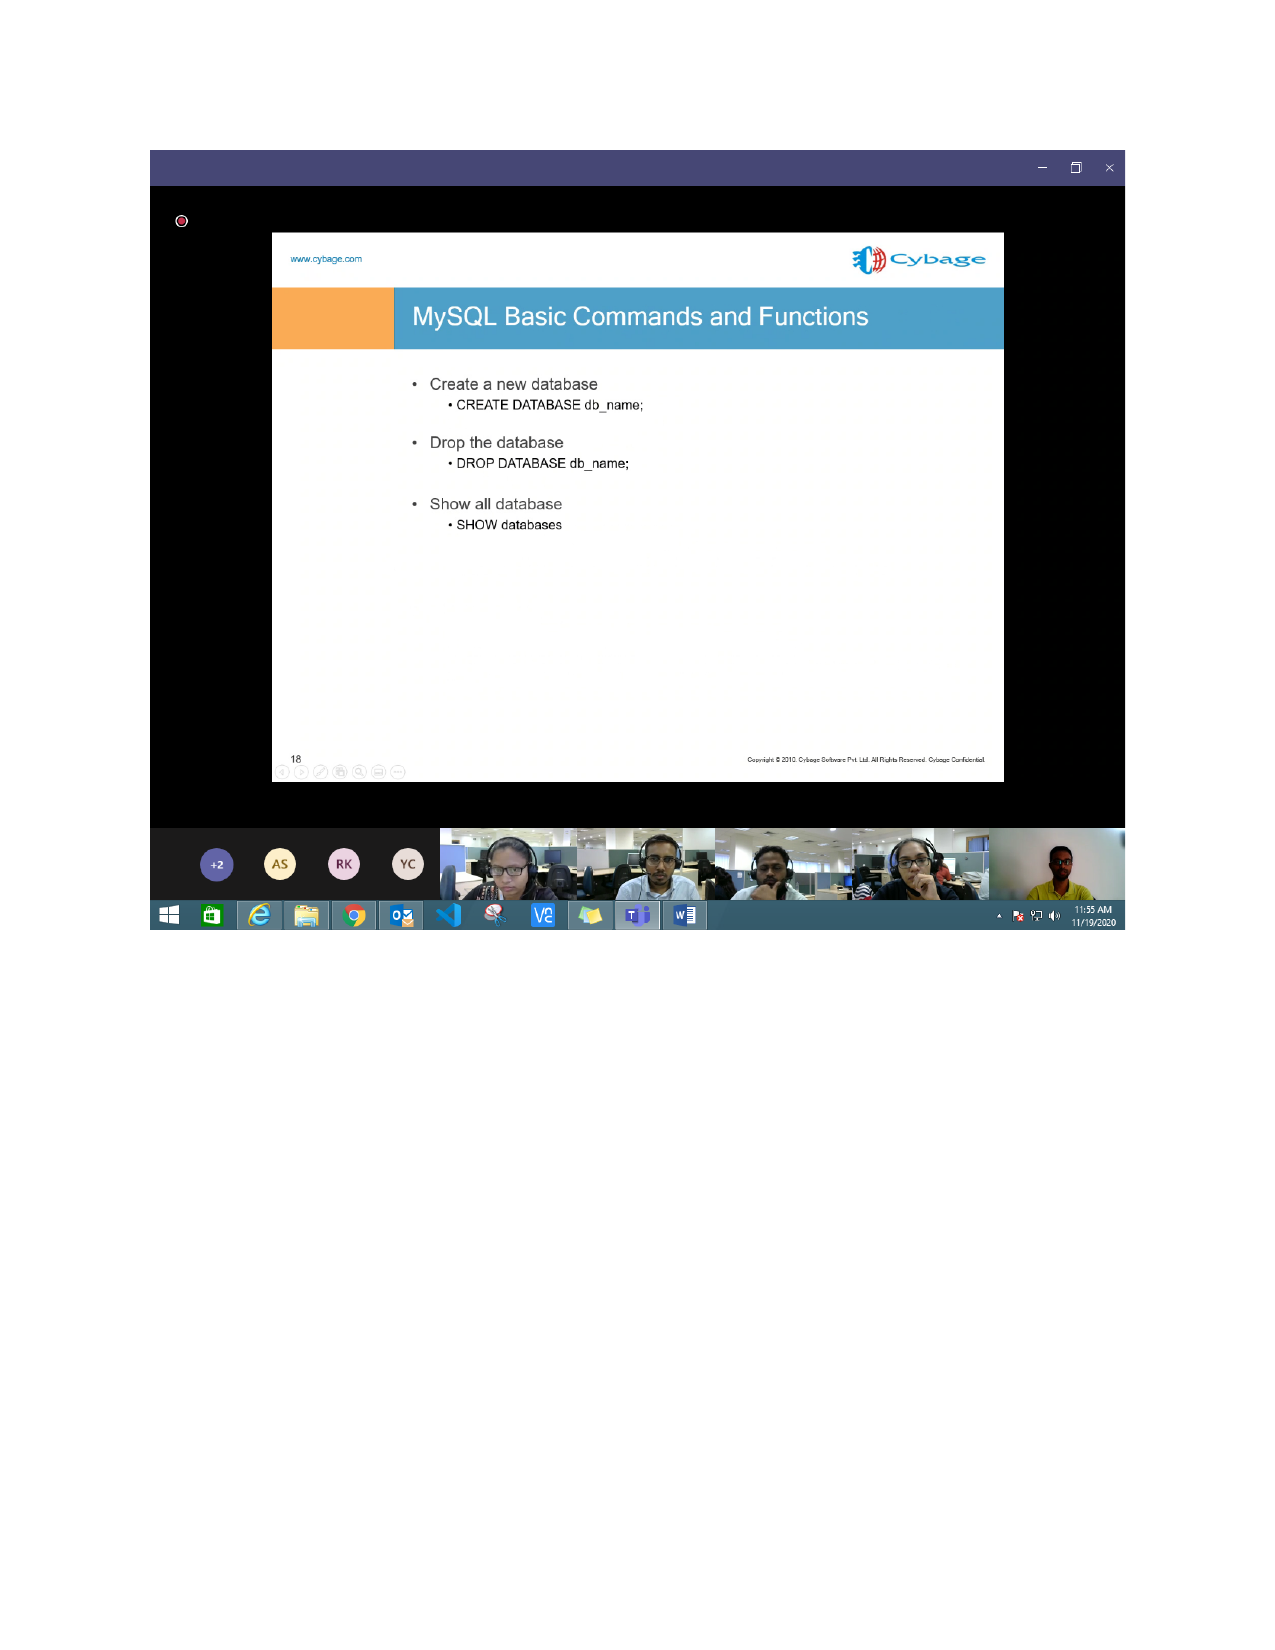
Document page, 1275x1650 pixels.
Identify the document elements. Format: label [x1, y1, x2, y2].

picture [150, 150, 1125, 930]
